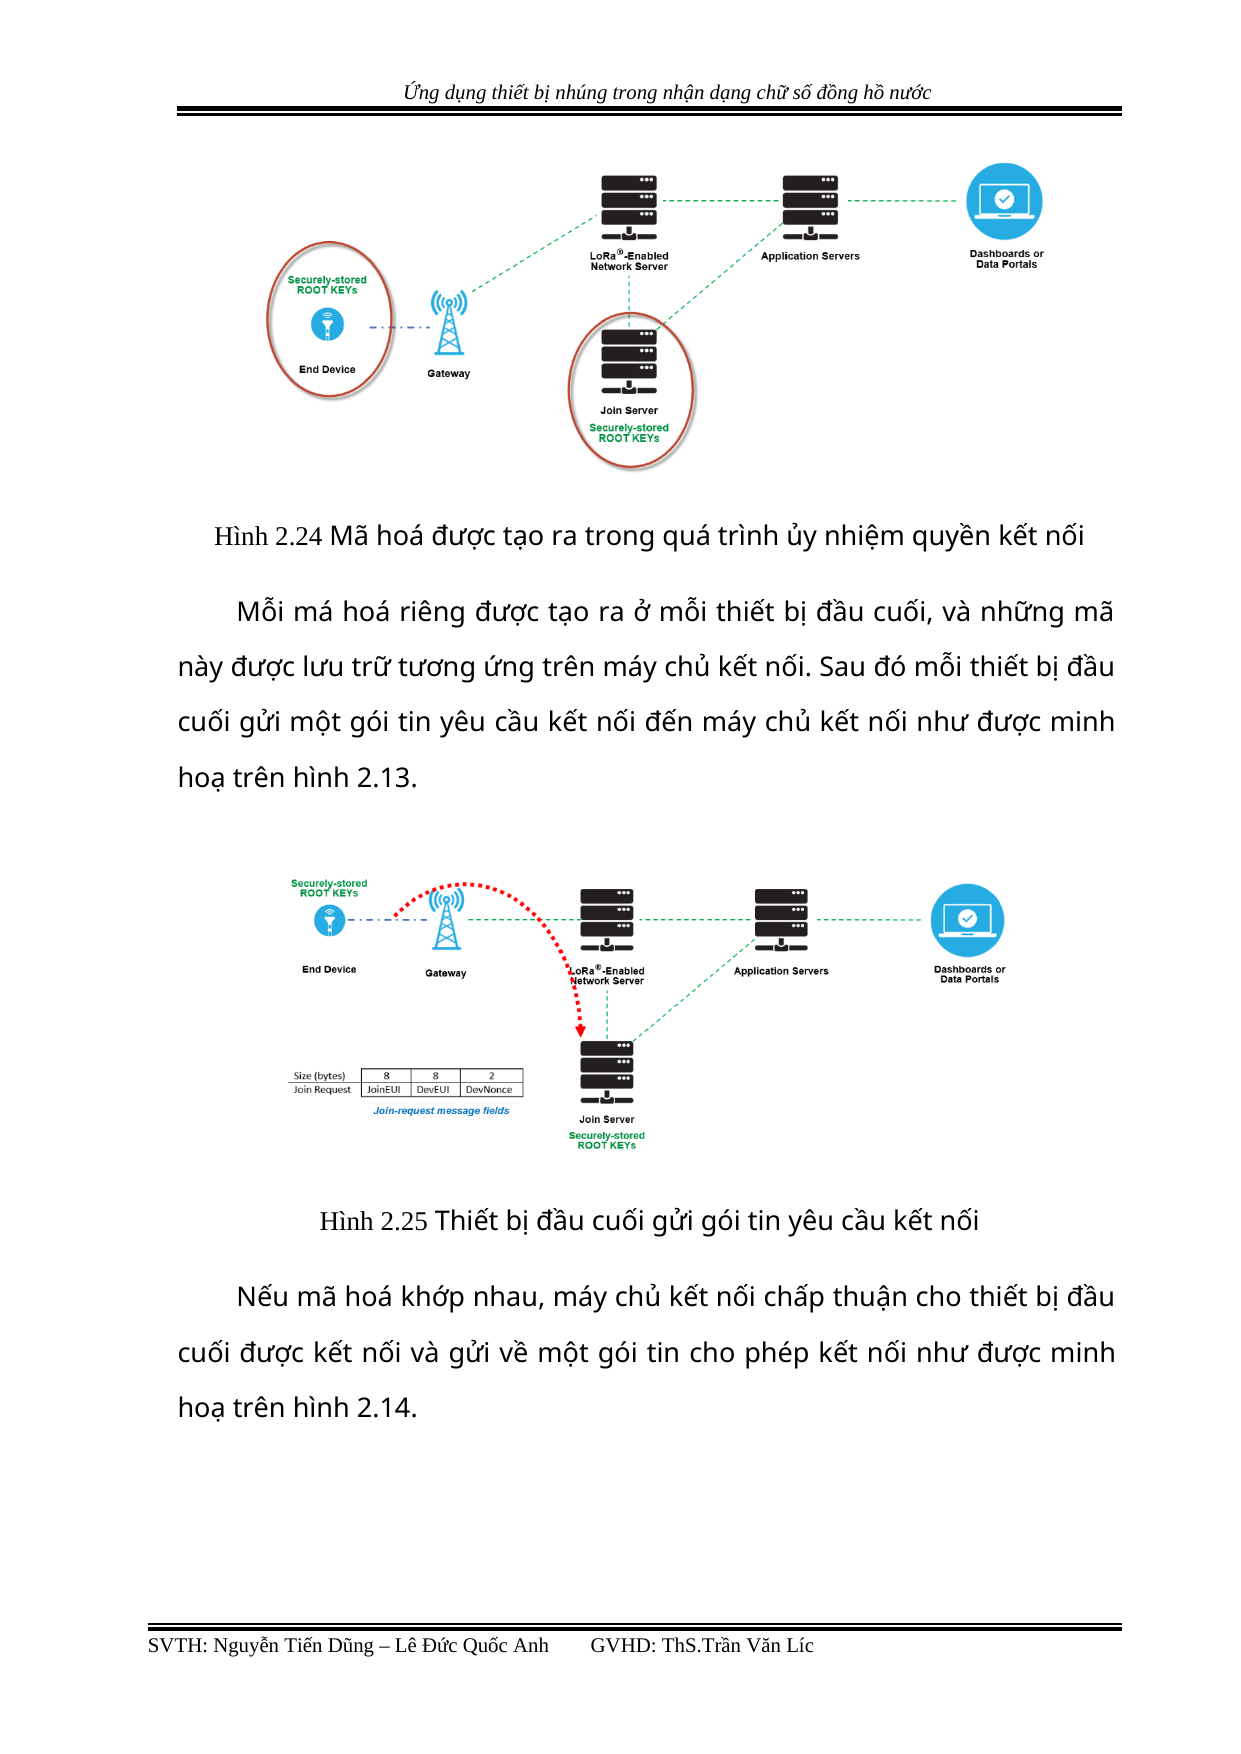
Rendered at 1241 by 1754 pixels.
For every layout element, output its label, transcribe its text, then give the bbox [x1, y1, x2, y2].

picture [231, 147, 1063, 495]
text Nếu mã hoá khớp nhau, máy chủ kết nối chấp thuận cho thiết bị đầu cuối được kết nối và gửi về một gói tin cho phép kết nối như được minh hoạ trên hình 2.14. [177, 1278, 1117, 1425]
picture [273, 819, 1021, 1180]
text Mỗi má hoá riêng được tạo ra ở mỗi thiết bị đầu cuối, và những mã này được lưu trữ tương ứng trên máy chủ kết nối. Sau đó mỗi thiết bị đầu cuối gửi một gói tin yêu cầu kết nối đến máy chủ kết nối như được minh hoạ trên hình 2.13. [177, 592, 1117, 795]
